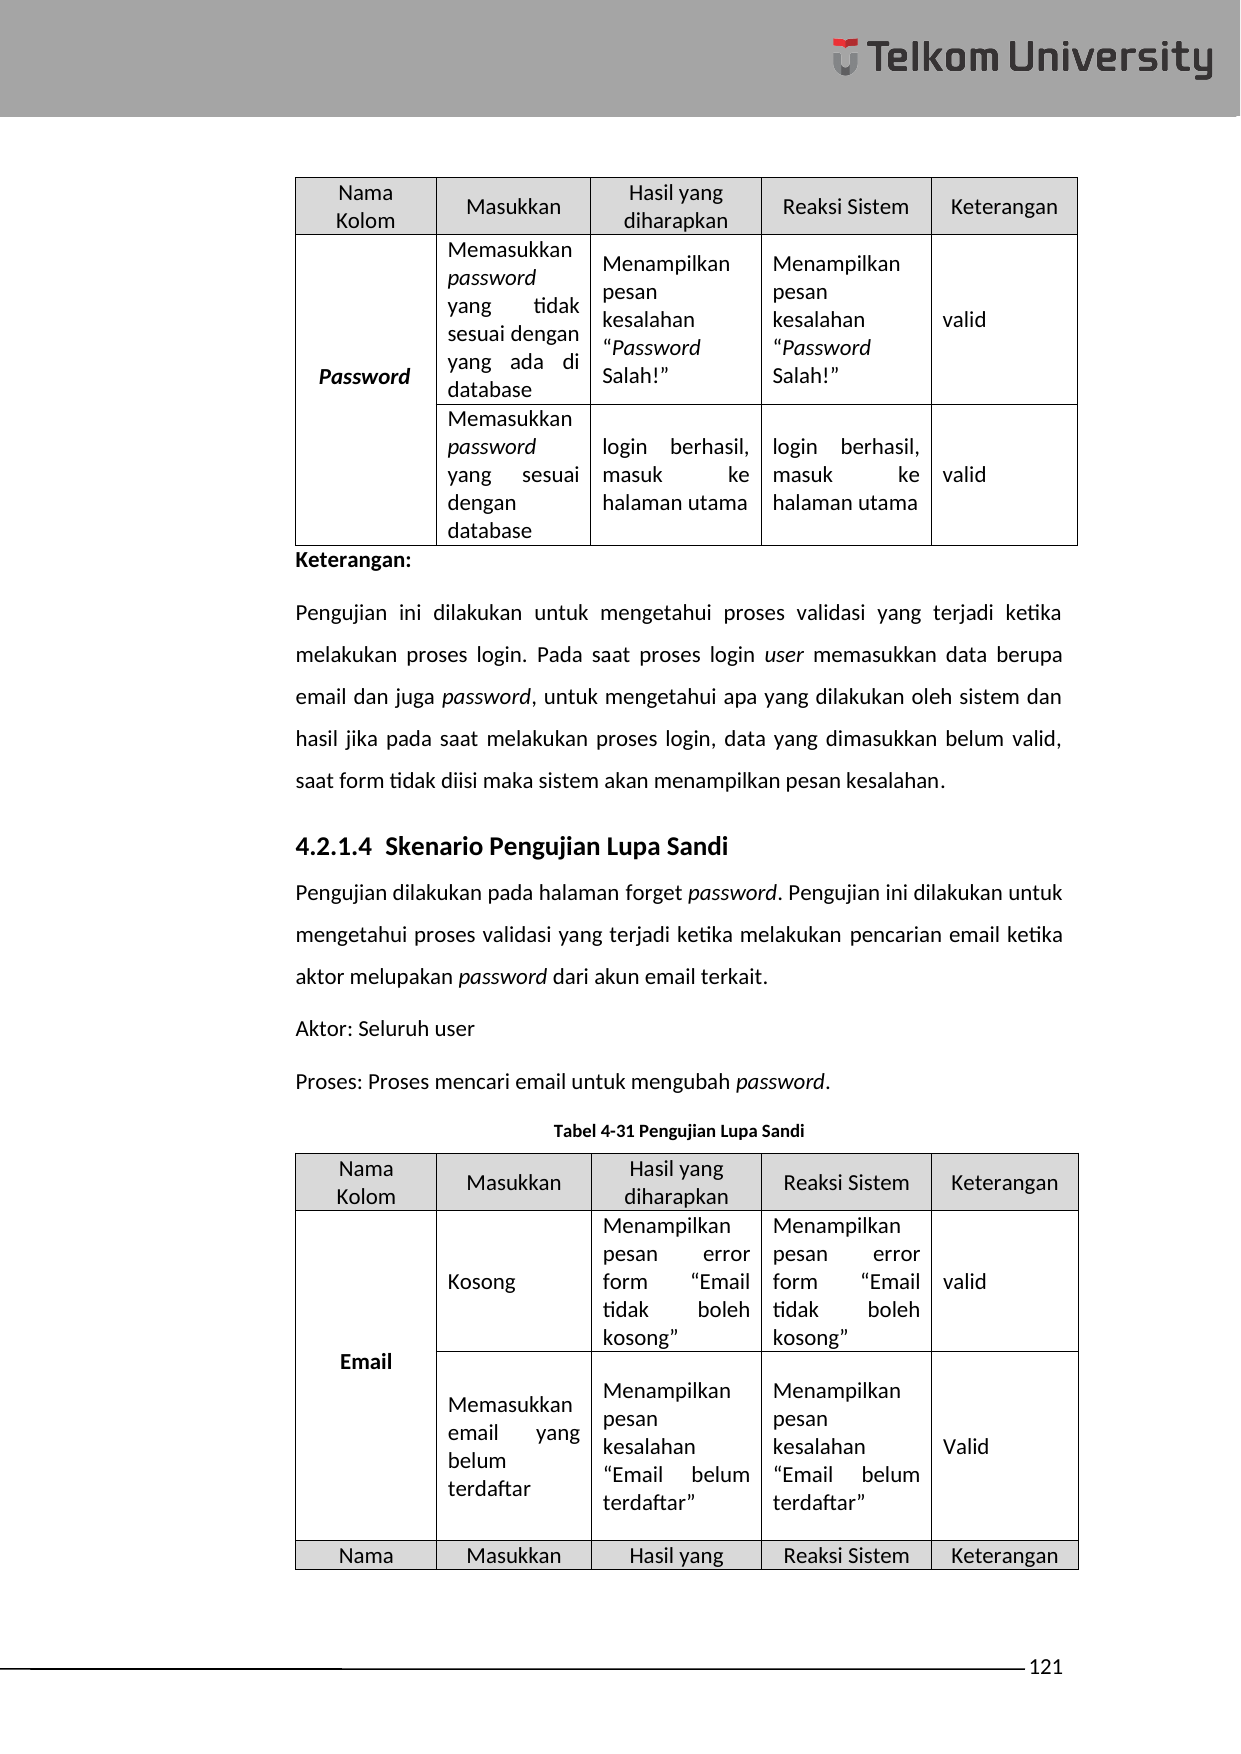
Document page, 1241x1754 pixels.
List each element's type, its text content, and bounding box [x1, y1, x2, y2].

table_cell Hasil yang diharapkan [591, 178, 761, 234]
table_cell Keterangan [932, 178, 1077, 234]
table_cell Menampilkan pesan kesalahan “Email belum terdaftar” [762, 1352, 931, 1540]
table_cell login berhasil, masuk ke halaman utama [762, 405, 931, 544]
table_cell Memasukkan password yang tidak sesuai dengan yang ada di database [437, 235, 590, 403]
table_header Hasil yang diharapkan [592, 1154, 761, 1210]
table_cell login berhasil, masuk ke halaman utama [591, 405, 761, 544]
text Keterangan: [295, 546, 1063, 574]
table_cell Nama Kolom [296, 178, 436, 234]
table_cell Masukkan [437, 178, 590, 234]
table_header Nama Kolom [296, 1154, 436, 1210]
table_cell Masukkan [437, 1541, 591, 1569]
table_cell Menampilkan pesan error form “Email tidak boleh kosong” [592, 1211, 761, 1351]
text Proses: Proses mencari email untuk mengubah password. [295, 1067, 1063, 1095]
table_cell Menampilkan pesan kesalahan “Password Salah!” [762, 235, 931, 403]
table_header Masukkan [437, 1154, 591, 1210]
subtitle Skenario Pengujian Lupa Sandi [295, 829, 1063, 862]
table_cell Reaksi Sistem [762, 178, 931, 234]
table_cell Password [296, 235, 436, 544]
text Pengujian ini dilakukan untuk mengetahui proses validasi yang terjadi ketika melakukan proses login. Pada saat proses login user memasukkan data berupa email dan juga password, untuk mengetahui apa yang dilakukan oleh sistem dan hasil jika pada saat melakukan proses login, data yang dimasukkan belum valid, saat form tidak diisi maka sistem akan menampilkan pesan kesalahan. [295, 598, 1063, 794]
table_cell Email [296, 1211, 436, 1540]
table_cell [592, 1541, 761, 1569]
table_header Reaksi Sistem [762, 1154, 931, 1210]
table_cell Menampilkan pesan kesalahan “Email belum terdaftar” [592, 1352, 761, 1540]
text Pengujian dilakukan pada halaman forget password. Pengujian ini dilakukan untuk mengetahui proses validasi yang terjadi ketika melakukan pencarian email ketika aktor melupakan password dari akun email terkait. [295, 878, 1063, 990]
table_cell Memasukkan password yang sesuai dengan database [437, 405, 590, 544]
table_cell valid [932, 405, 1077, 544]
text Aktor: Seluruh user [295, 1014, 1063, 1043]
picture [833, 38, 1213, 80]
table_cell valid [932, 1211, 1078, 1351]
table_cell Kosong [437, 1211, 591, 1351]
table_header Keterangan [932, 1154, 1078, 1210]
table_cell Valid [932, 1352, 1078, 1540]
table_cell Keterangan [932, 1541, 1078, 1569]
table_cell Menampilkan pesan kesalahan “Password Salah!” [591, 235, 761, 403]
table_cell valid [932, 235, 1077, 403]
table_cell Menampilkan pesan error form “Email tidak boleh kosong” [762, 1211, 931, 1351]
table_cell Reaksi Sistem [762, 1541, 931, 1569]
table_cell Nama Kolom [296, 1541, 436, 1569]
table_cell Memasukkan email yang belum terdaftar [437, 1352, 591, 1540]
